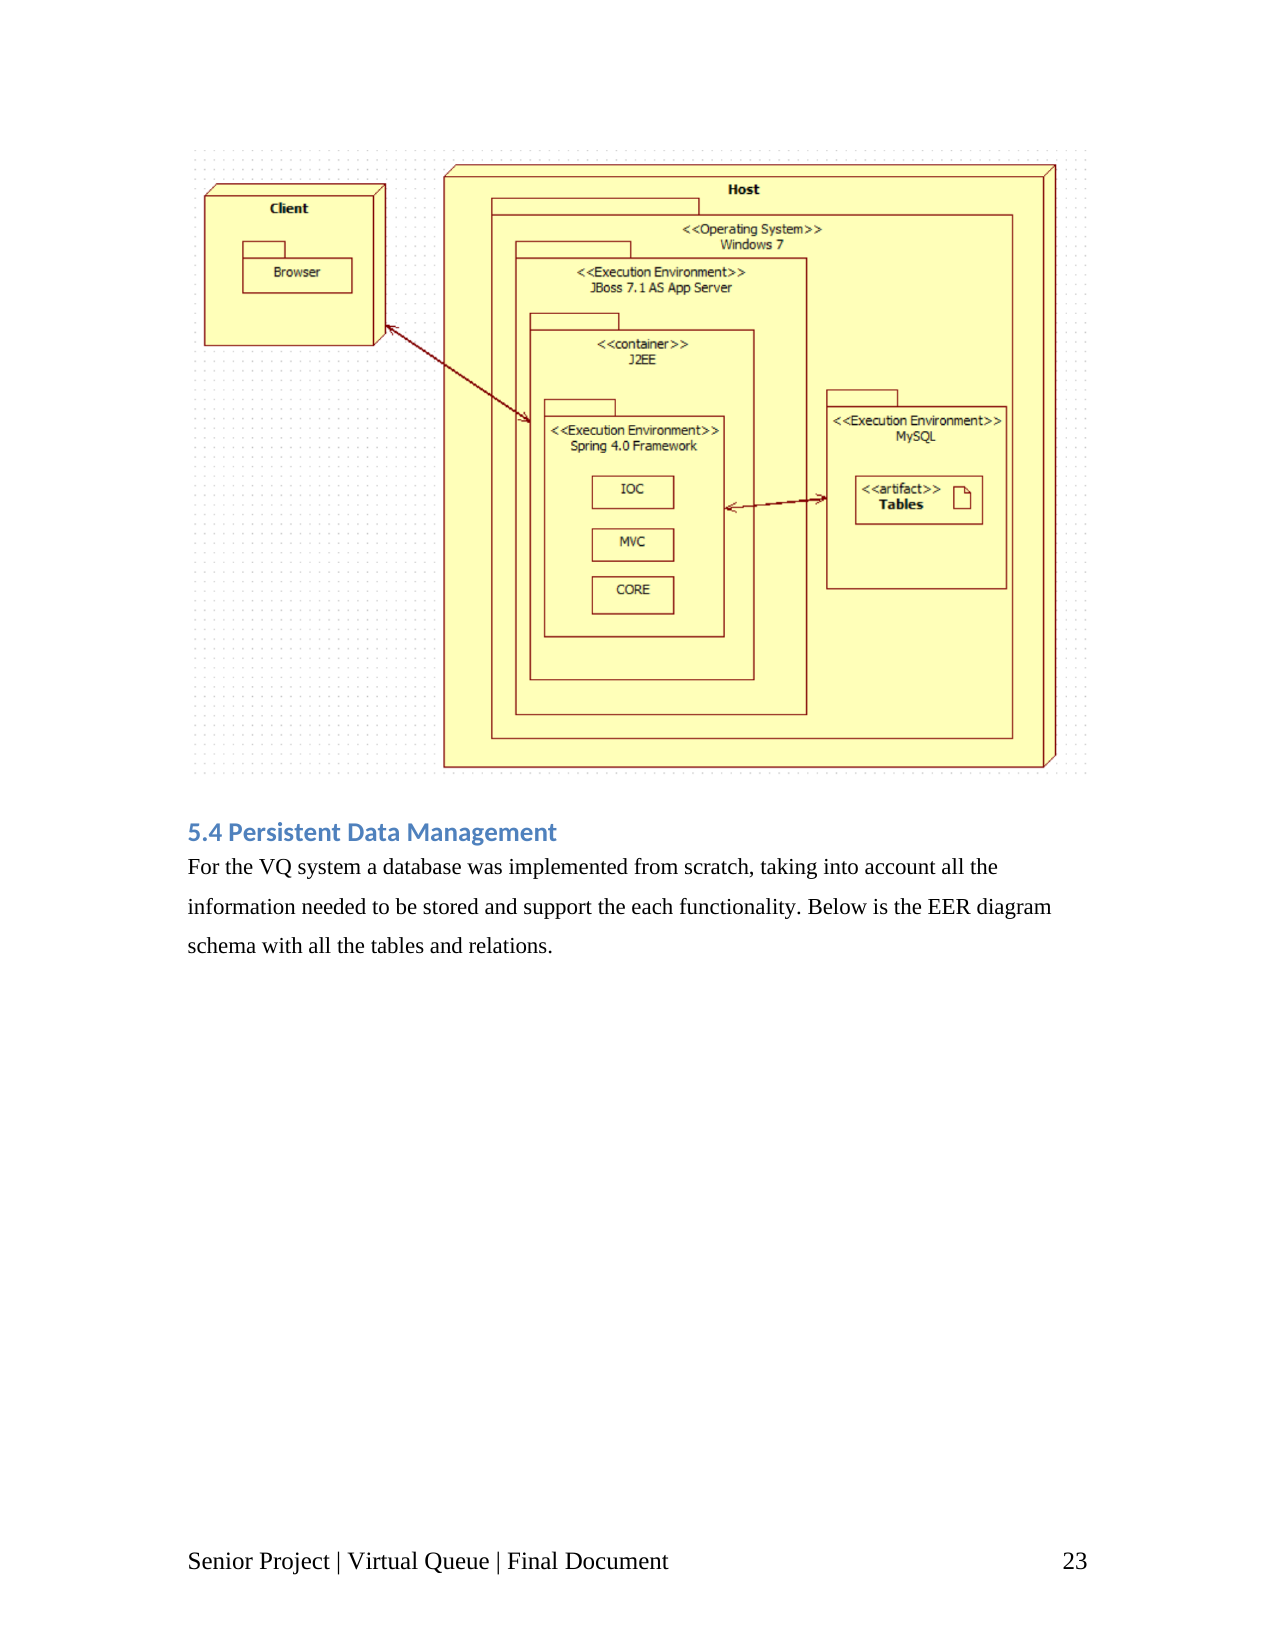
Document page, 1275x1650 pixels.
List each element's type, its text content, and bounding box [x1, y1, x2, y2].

subtitle 5.4 Persistent Data Management [187, 815, 1087, 848]
text For the VQ system a database was implemented from scratch, taking into account all the information needed to be stored and support the each functionality. Below is the EER diagram schema with all the tables and relations. [187, 853, 1087, 959]
picture [187, 150, 1088, 776]
